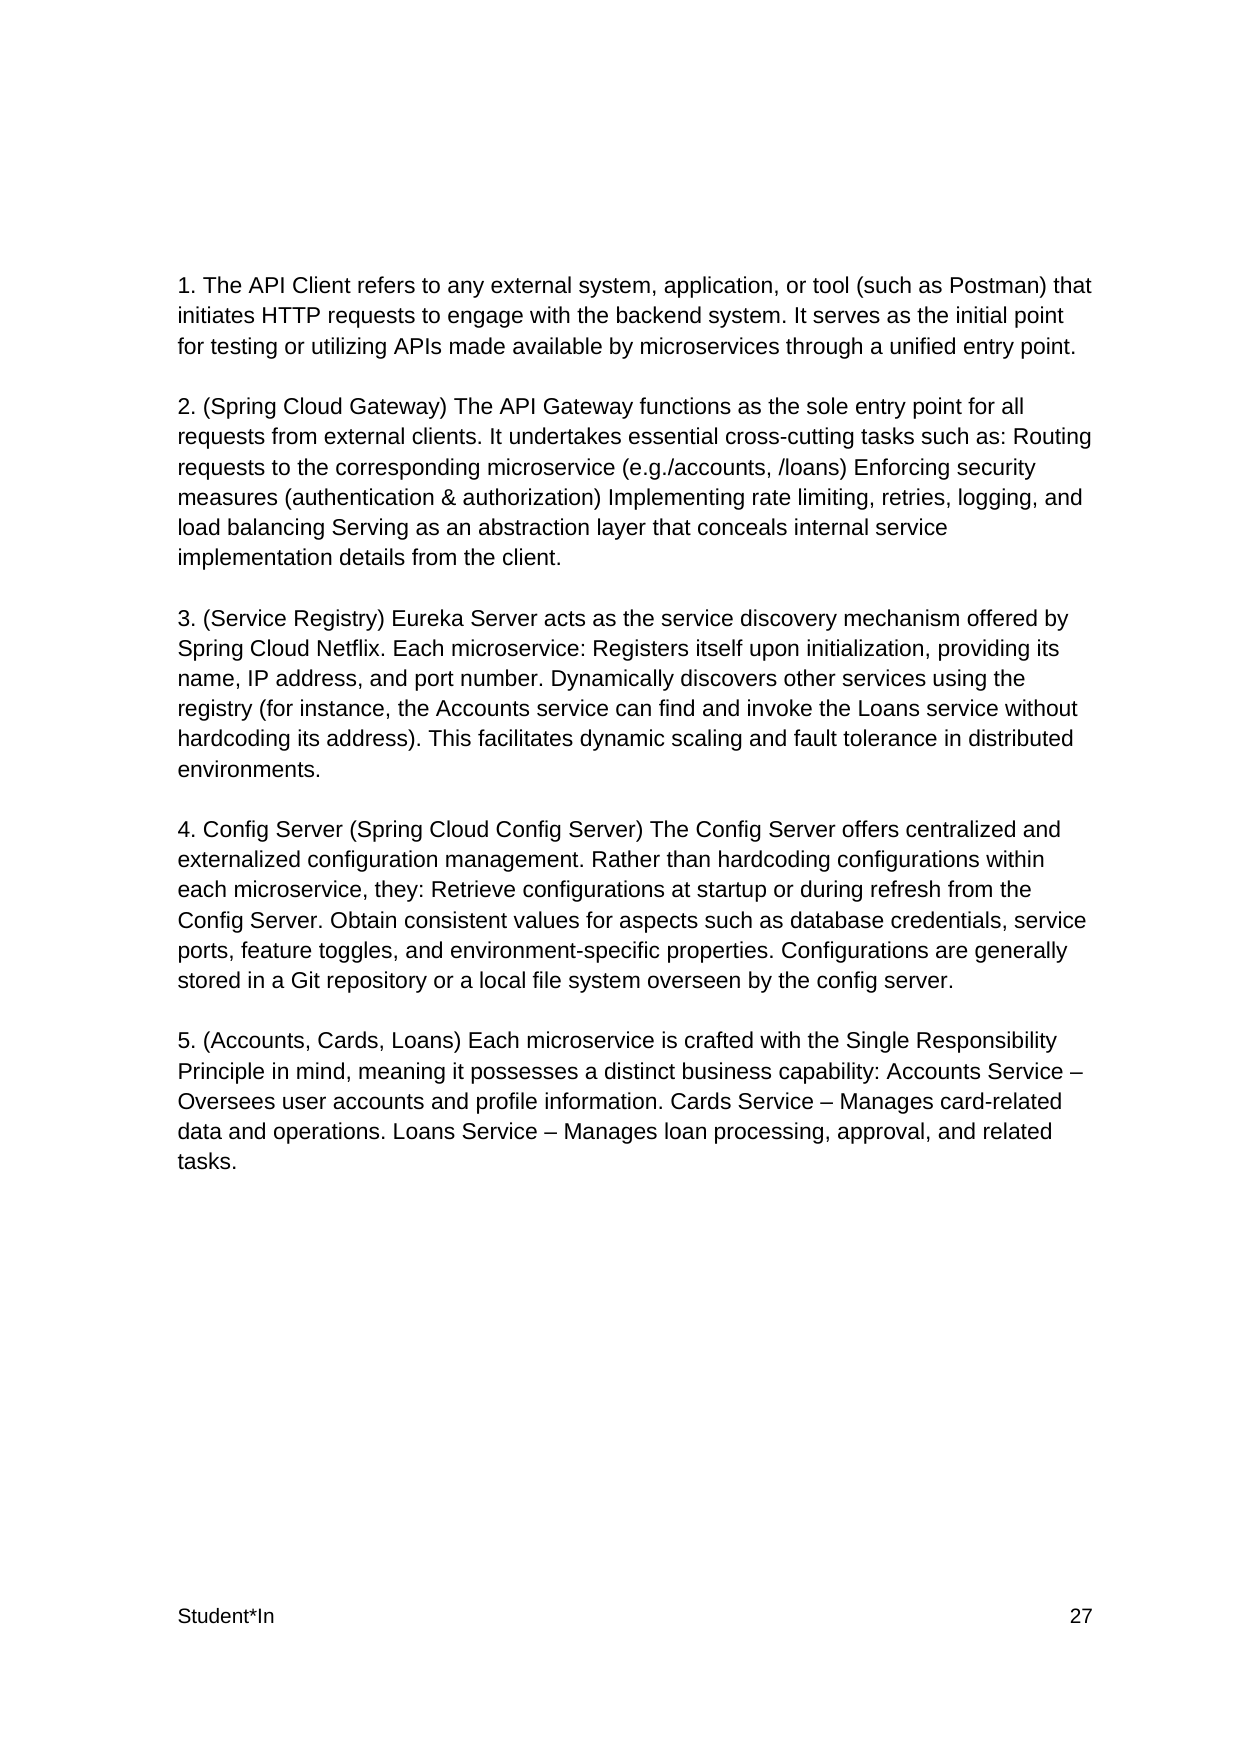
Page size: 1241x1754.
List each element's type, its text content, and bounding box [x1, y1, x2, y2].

text 5. (Accounts, Cards, Loans) Each microservice is crafted with the Single Responsibility Principle in mind, meaning it possesses a distinct business capability: Accounts Service – Oversees user accounts and profile information. Cards Service – Manages card-related data and operations. Loans Service – Manages loan processing, approval, and related tasks. [177, 1027, 1092, 1174]
text 4. Config Server (Spring Cloud Config Server) The Config Server offers centralized and externalized configuration management. Rather than hardcoding configurations within each microservice, they: Retrieve configurations at startup or during refresh from the Config Server. Obtain consistent values for aspects such as database credentials, service ports, feature toggles, and environment-specific properties. Configurations are generally stored in a Git repository or a local file system overseen by the config server. [177, 816, 1092, 993]
text 2. (Spring Cloud Gateway) The API Gateway functions as the sole entry point for all requests from external clients. It undertakes essential cross-cutting tasks such as: Routing requests to the corresponding microservice (e.g./accounts, /loans) Enforcing security measures (authentication & authorization) Implementing rate limiting, retries, logging, and load balancing Serving as an abstraction layer that conceals internal service implementation details from the client. [177, 393, 1092, 570]
text 3. (Service Registry) Eureka Server acts as the service discovery mechanism offered by Spring Cloud Netflix. Each microservice: Registers itself upon initialization, providing its name, IP address, and port number. Dynamically discovers other services using the registry (for instance, the Accounts service can find and invoke the Loans service without hardcoding its address). This facilitates dynamic scaling and fault tolerance in distributed environments. [177, 604, 1092, 782]
text 1. The API Client refers to any external system, application, or tool (such as Postman) that initiates HTTP requests to engage with the backend system. It serves as the initial point for testing or utilizing APIs made available by microservices through a unified entry point. [177, 272, 1092, 359]
